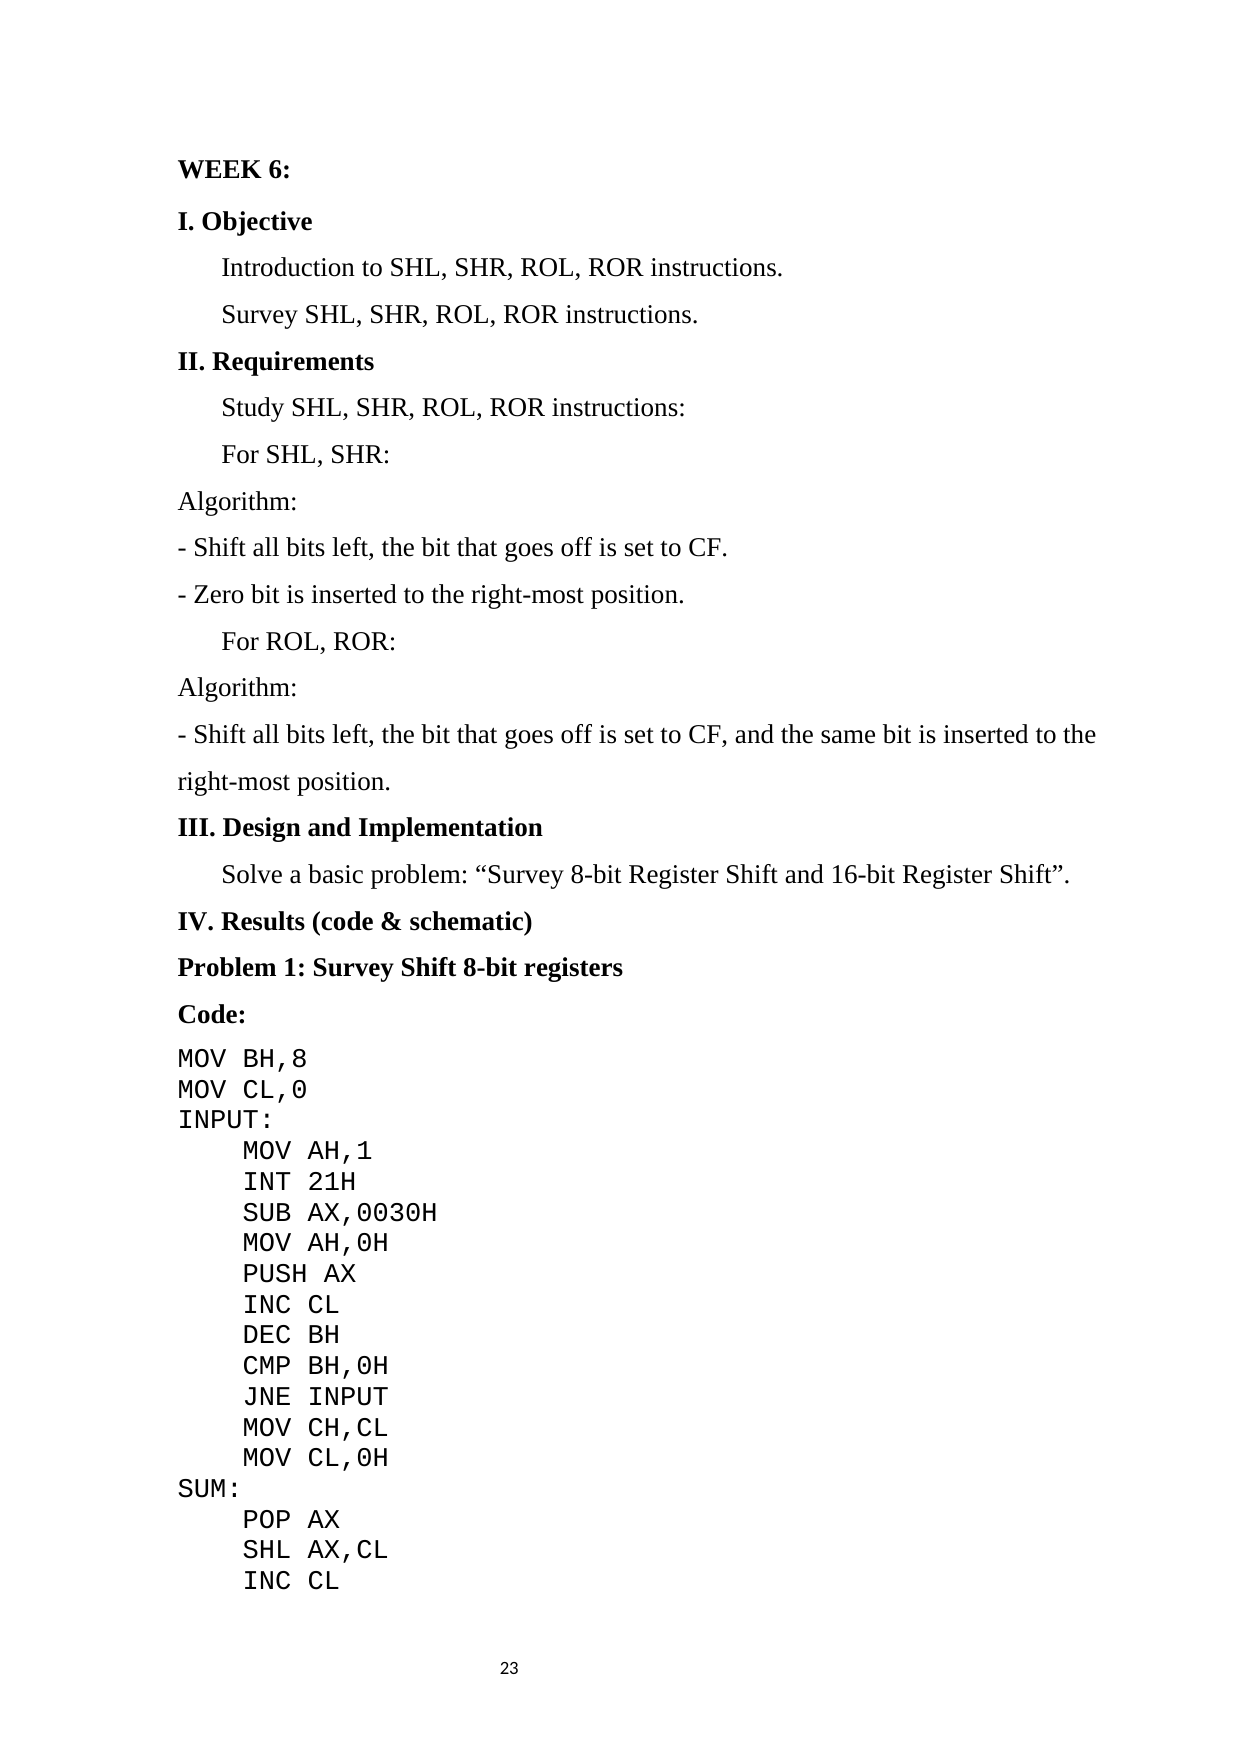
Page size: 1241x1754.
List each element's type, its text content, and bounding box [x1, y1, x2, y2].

list INC CL [177, 1567, 1122, 1598]
list SUM: [177, 1475, 1122, 1506]
list - Zero bit is inserted to the right-most position. [177, 578, 1122, 609]
list Solve a basic problem: “Survey 8-bit Register Shift and 16-bit Register Shift”. [177, 858, 1122, 889]
list MOV AH,0H [177, 1229, 1122, 1260]
list POP AX [177, 1506, 1122, 1536]
list Objective [177, 205, 1122, 236]
list SHL AX,CL [177, 1536, 1122, 1567]
list Results (code & schematic) [177, 905, 1122, 936]
list MOV AH,1 [177, 1137, 1122, 1168]
list CMP BH,0H [177, 1352, 1122, 1383]
list INPUT: [177, 1106, 1122, 1137]
list MOV CL,0H [177, 1444, 1122, 1475]
list INT 21H [177, 1168, 1122, 1198]
list - Shift all bits left, the bit that goes off is set to CF, and the same bit is inserted to the right-most position. [177, 718, 1122, 796]
text WEEK 6: [177, 153, 1122, 184]
list Algorithm: [177, 671, 1122, 702]
list Requirements [177, 345, 1122, 376]
list MOV BH,8 [177, 1045, 1122, 1075]
list MOV CH,CL [177, 1413, 1122, 1444]
list Design and Implementation [177, 811, 1122, 842]
list MOV CL,0 [177, 1075, 1122, 1106]
list INC CL [177, 1291, 1122, 1321]
list Problem 1: Survey Shift 8-bit registers [177, 951, 1122, 982]
list JNE INPUT [177, 1383, 1122, 1413]
list Study SHL, SHR, ROL, ROR instructions: [177, 391, 1122, 422]
list For SHL, SHR: [177, 438, 1122, 469]
list - Shift all bits left, the bit that goes off is set to CF. [177, 531, 1122, 562]
list Algorithm: [177, 485, 1122, 516]
list DEC BH [177, 1321, 1122, 1352]
list Code: [177, 998, 1122, 1029]
list For ROL, ROR: [177, 625, 1122, 656]
list Introduction to SHL, SHR, ROL, ROR instructions. [177, 251, 1122, 282]
list PUSH AX [177, 1260, 1122, 1291]
list Survey SHL, SHR, ROL, ROR instructions. [177, 298, 1122, 329]
list SUB AX,0030H [177, 1198, 1122, 1229]
